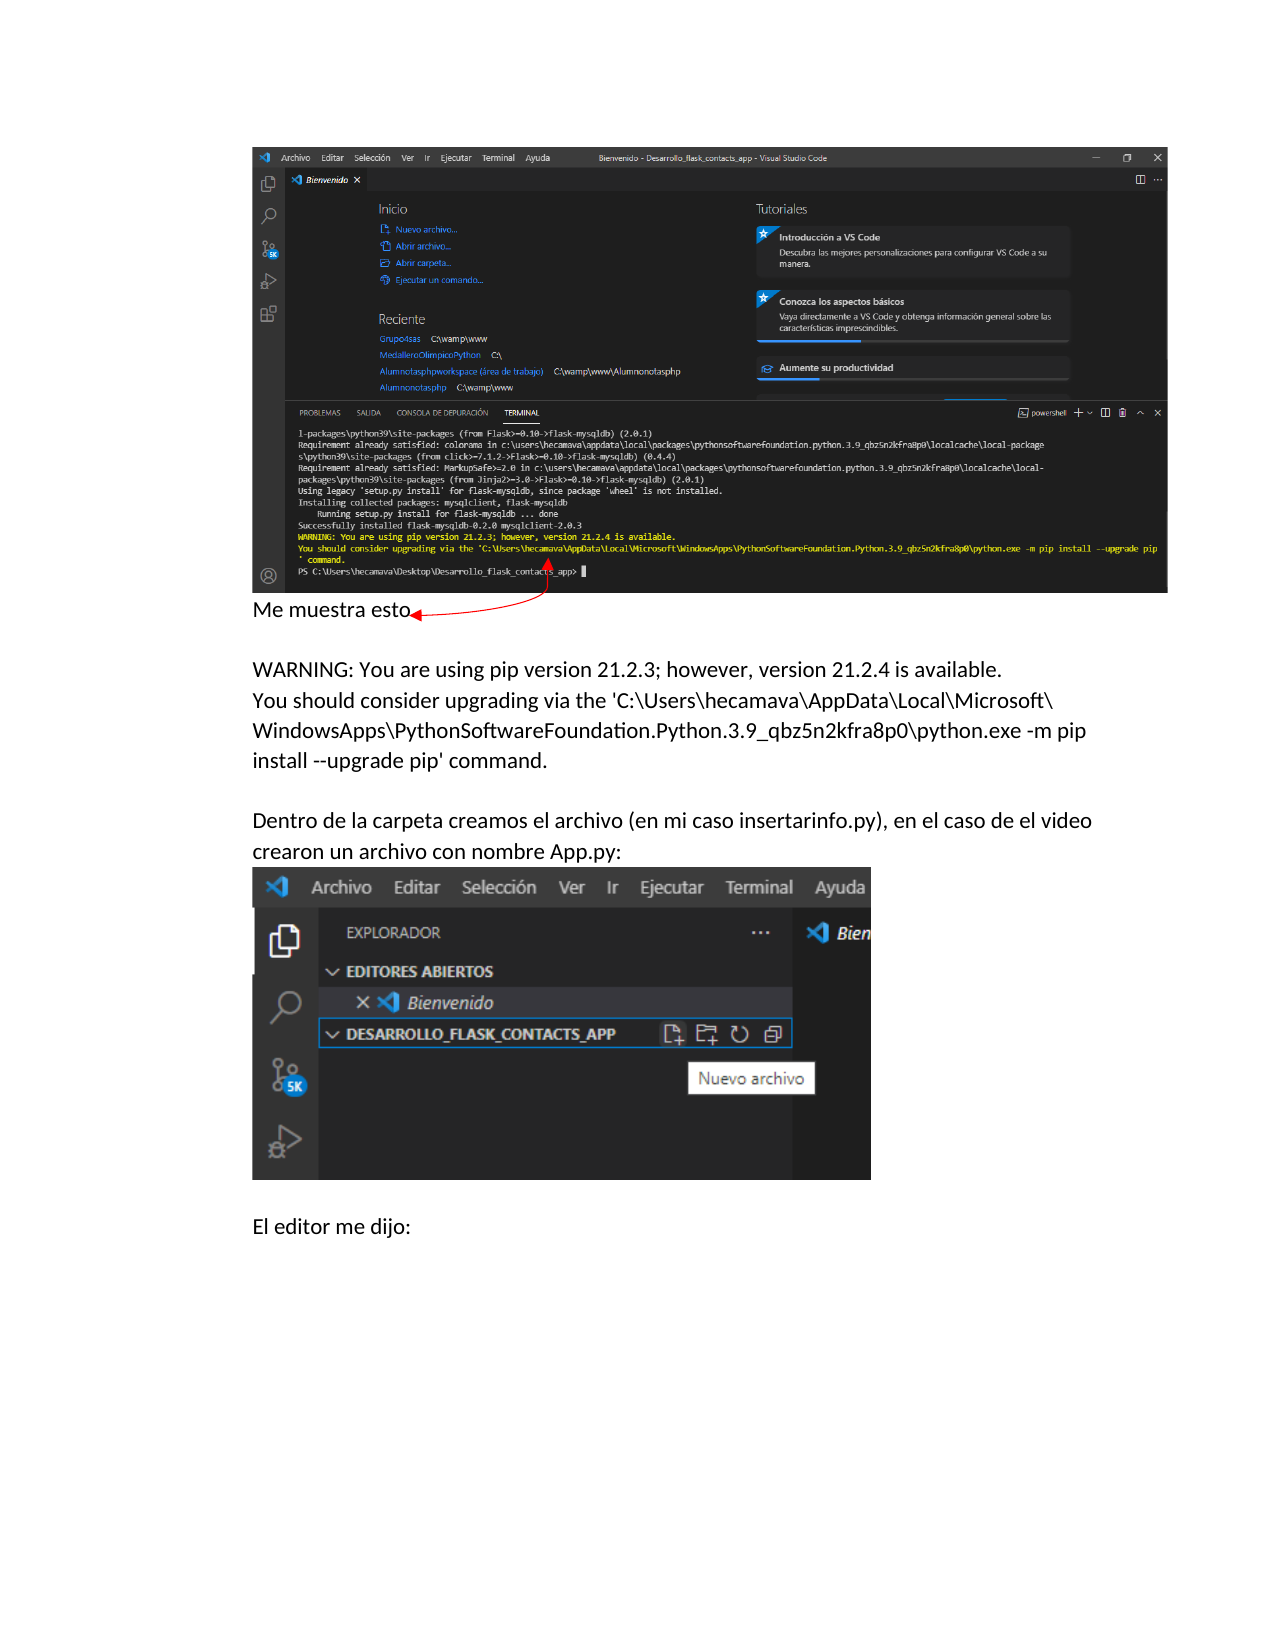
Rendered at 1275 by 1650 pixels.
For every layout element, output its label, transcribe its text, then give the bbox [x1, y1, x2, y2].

list You should consider upgrading via the 'C:\Users\hecamava\AppData\Local\Microsoft\WindowsApps\PythonSoftwareFoundation.Python.3.9_qbz5n2kfra8p0\python.exe -m pip install --upgrade pip' command. [252, 686, 1098, 774]
list El editor me dijo: [252, 1212, 1098, 1240]
list WARNING: You are using pip version 21.2.3; however, version 21.2.4 is available. [252, 656, 1098, 683]
picture [252, 867, 871, 1180]
picture [252, 147, 1168, 593]
list Dentro de la carpeta creamos el archivo (en mi caso insertarinfo.py), en el caso de el video crearon un archivo con nombre App.py: [252, 807, 1098, 865]
list Me muestra esto [252, 595, 1098, 623]
